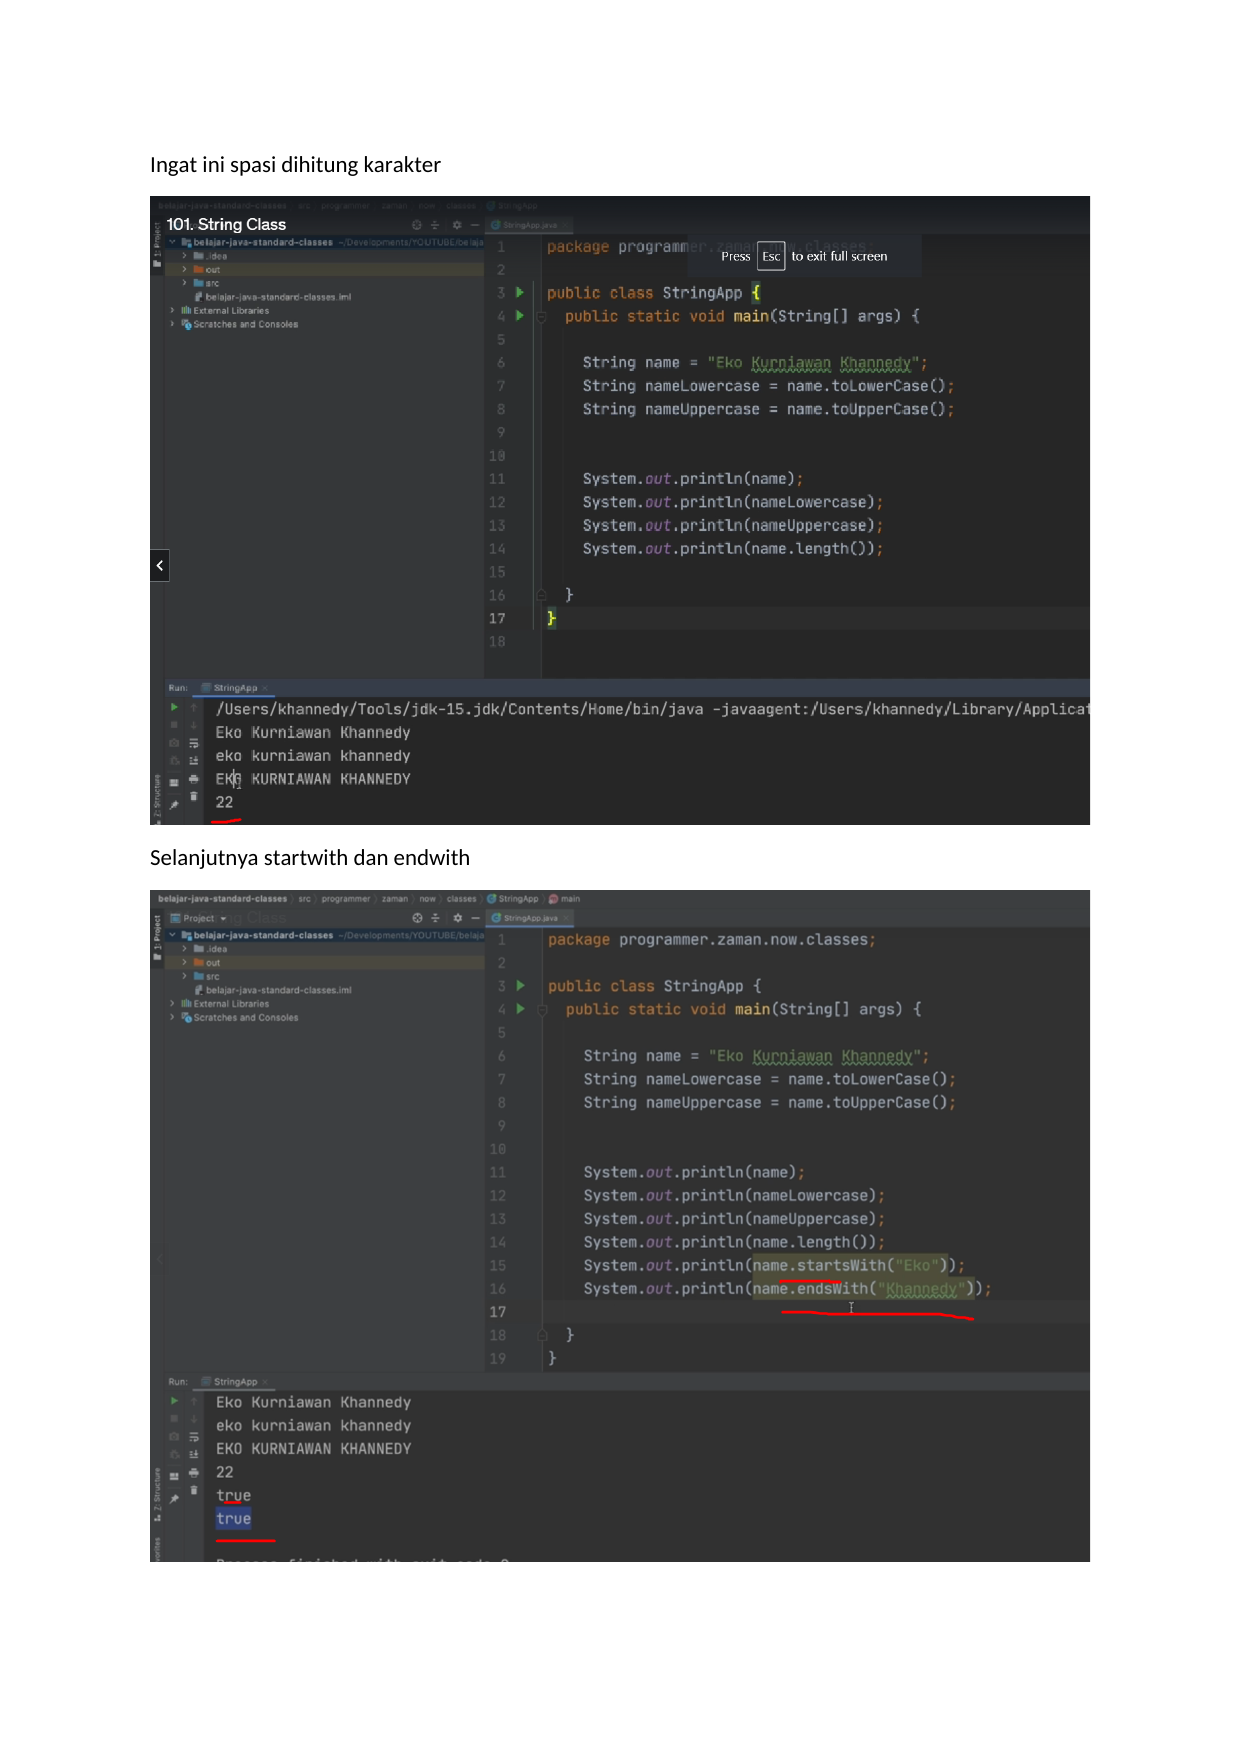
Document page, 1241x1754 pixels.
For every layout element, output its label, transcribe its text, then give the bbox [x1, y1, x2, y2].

text Ingat ini spasi dihitung karakter [150, 150, 1090, 178]
picture [150, 890, 1091, 1562]
picture [150, 196, 1091, 825]
text Selanjutnya startwith dan endwith [150, 843, 1090, 871]
